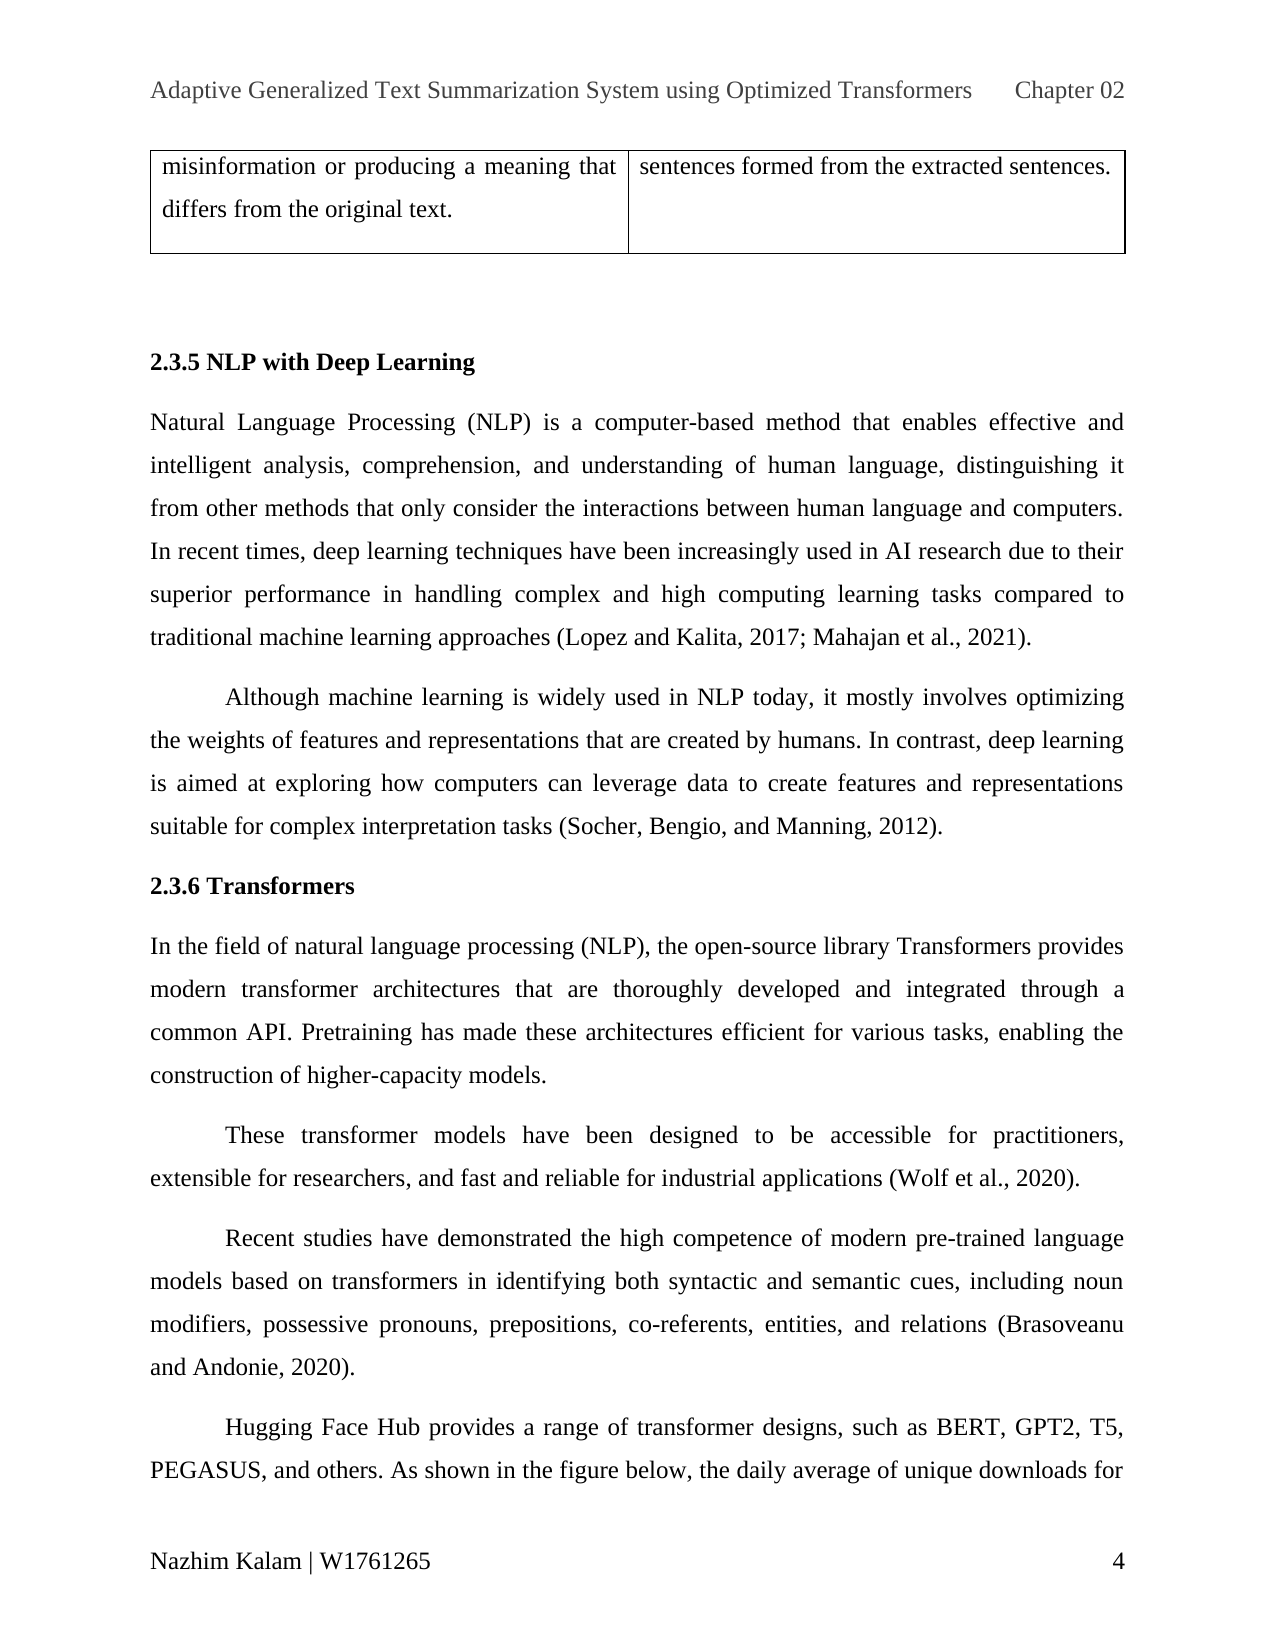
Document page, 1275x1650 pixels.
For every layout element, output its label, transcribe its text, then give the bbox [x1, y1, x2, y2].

text Recent studies have demonstrated the high competence of modern pre-trained language models based on transformers in identifying both syntactic and semantic cues, including noun modifiers, possessive pronouns, prepositions, co-referents, entities, and relations (Brasoveanu and Andonie, 2020). [150, 1223, 1125, 1381]
text Natural Language Processing (NLP) is a computer-based method that enables effective and intelligent analysis, comprehension, and understanding of human language, distinguishing it from other methods that only consider the interactions between human language and computers. In recent times, deep learning techniques have been increasingly used in AI research due to their superior performance in handling complex and high computing learning tasks compared to traditional machine learning approaches (Lopez and Kalita, 2017; Mahajan et al., 2021). [150, 407, 1125, 651]
text Although machine learning is widely used in NLP today, it mostly involves optimizing the weights of features and representations that are created by humans. In contrast, deep learning is aimed at exploring how computers can leverage data to create features and representations suitable for complex interpretation tasks (Socher, Bengio, and Manning, 2012). [150, 682, 1125, 840]
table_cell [151, 151, 628, 253]
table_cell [629, 151, 1124, 253]
text These transformer models have been designed to be accessible for practitioners, extensible for researchers, and fast and reliable for industrial applications (Wolf et al., 2020). [150, 1120, 1125, 1192]
text 2.3.5 NLP with Deep Learning [150, 347, 1125, 376]
text 2.3.6 Transformers [150, 871, 1125, 900]
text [150, 1412, 1125, 1484]
text In the field of natural language processing (NLP), the open-source library Transformers provides modern transformer architectures that are thoroughly developed and integrated through a common API. Pretraining has made these architectures efficient for various tasks, enabling the construction of higher-capacity models. [150, 931, 1125, 1089]
